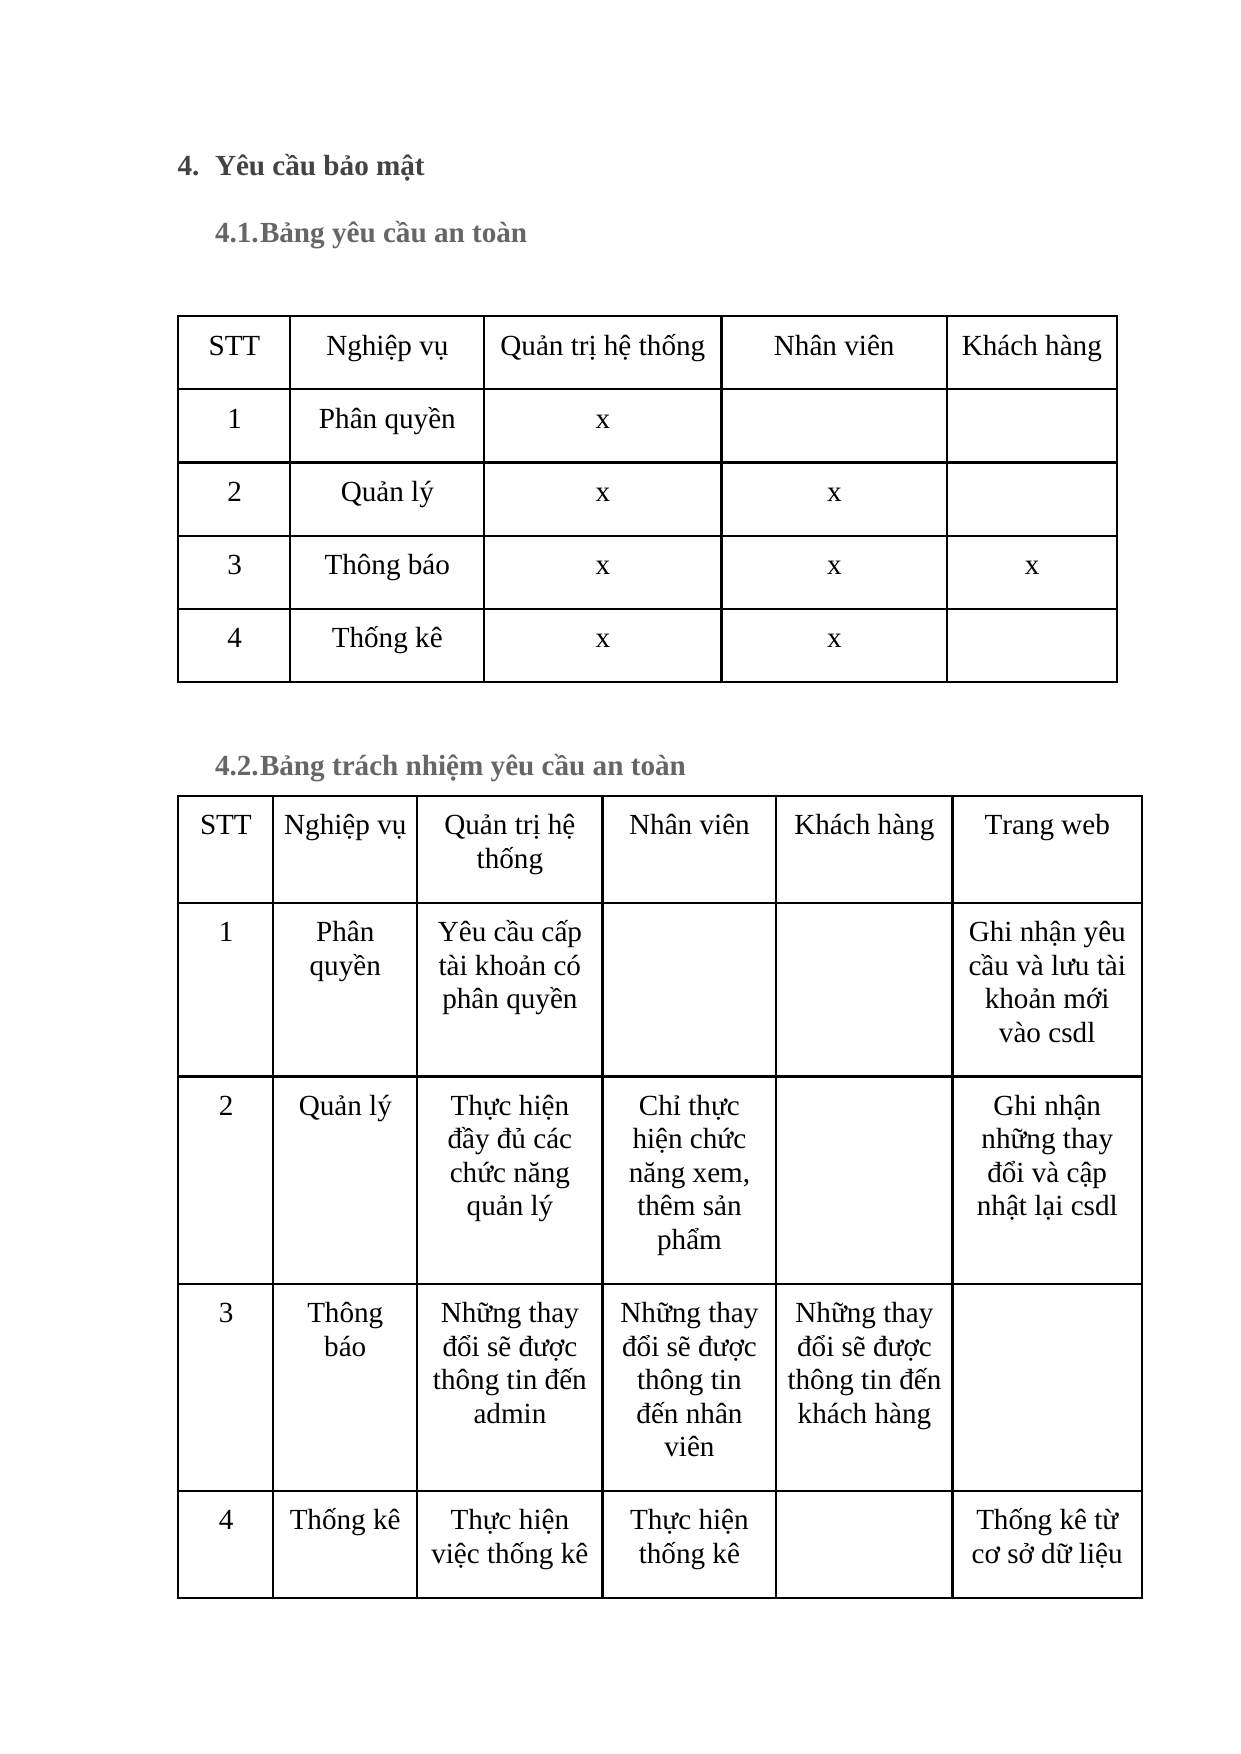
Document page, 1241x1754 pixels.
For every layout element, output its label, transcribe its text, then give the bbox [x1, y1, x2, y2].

table_cell Thống kê từ cơ sở dữ liệu [954, 1492, 1141, 1597]
table_cell x [723, 610, 946, 681]
table_cell Chỉ thực hiện chức năng xem, thêm sản phẩm [604, 1078, 775, 1283]
table_cell [948, 464, 1116, 534]
table_cell 4 [179, 1492, 272, 1597]
table_cell [948, 390, 1116, 461]
table_cell [954, 1285, 1141, 1490]
table_cell Thực hiện thống kê [604, 1492, 775, 1597]
subtitle Yêu cầu bảo mật [177, 148, 1122, 181]
table_cell Thực hiện đầy đủ các chức năng quản lý [418, 1078, 601, 1283]
table_header Quản trị hệ thống [485, 317, 720, 388]
table_cell 3 [179, 537, 289, 608]
table_cell 1 [179, 390, 289, 461]
table_cell Ghi nhận yêu cầu và lưu tài khoản mới vào csdl [954, 904, 1141, 1075]
table_header Nhân viên [604, 797, 775, 902]
table_header Nghiệp vụ [291, 317, 483, 388]
table_cell 3 [179, 1285, 272, 1490]
table_cell [777, 1078, 951, 1283]
table_cell Thống kê [291, 610, 483, 681]
table_cell 2 [179, 1078, 272, 1283]
table_cell [723, 390, 946, 461]
table_header STT [179, 317, 289, 388]
table_header Trang web [954, 797, 1141, 902]
table_cell Yêu cầu cấp tài khoản có phân quyền [418, 904, 601, 1075]
table_cell Thực hiện việc thống kê [418, 1492, 601, 1597]
table_header STT [179, 797, 272, 902]
table_cell x [485, 610, 720, 681]
table_cell Những thay đổi sẽ được thông tin đến nhân viên [604, 1285, 775, 1490]
subtitle Bảng trách nhiệm yêu cầu an toàn [215, 748, 1122, 782]
table_cell x [485, 537, 720, 608]
table_cell [948, 610, 1116, 681]
table_cell Thống kê [274, 1492, 416, 1597]
table_cell Những thay đổi sẽ được thông tin đến khách hàng [777, 1285, 951, 1490]
table_cell Những thay đổi sẽ được thông tin đến admin [418, 1285, 601, 1490]
table_cell Ghi nhận những thay đổi và cập nhật lại csdl [954, 1078, 1141, 1283]
table_cell Thông báo [274, 1285, 416, 1490]
table_cell 4 [179, 610, 289, 681]
table_cell Thông báo [291, 537, 483, 608]
table_header Khách hàng [948, 317, 1116, 388]
table_cell [777, 1492, 951, 1597]
table_cell [604, 904, 775, 1075]
table_header Khách hàng [777, 797, 951, 902]
table_cell Quản lý [274, 1078, 416, 1283]
table_cell [777, 904, 951, 1075]
table_cell 1 [179, 904, 272, 1075]
subtitle Bảng yêu cầu an toàn [215, 215, 1122, 249]
table_cell 2 [179, 464, 289, 534]
table_header Quản trị hệ thống [418, 797, 601, 902]
table_cell x [948, 537, 1116, 608]
table_cell Quản lý [291, 464, 483, 534]
table_header Nhân viên [723, 317, 946, 388]
table_cell Phân quyền [274, 904, 416, 1075]
table_header Nghiệp vụ [274, 797, 416, 902]
table_cell Phân quyền [291, 390, 483, 461]
table_cell x [723, 464, 946, 534]
table_cell x [723, 537, 946, 608]
table_cell x [485, 390, 720, 461]
table_cell x [485, 464, 720, 534]
